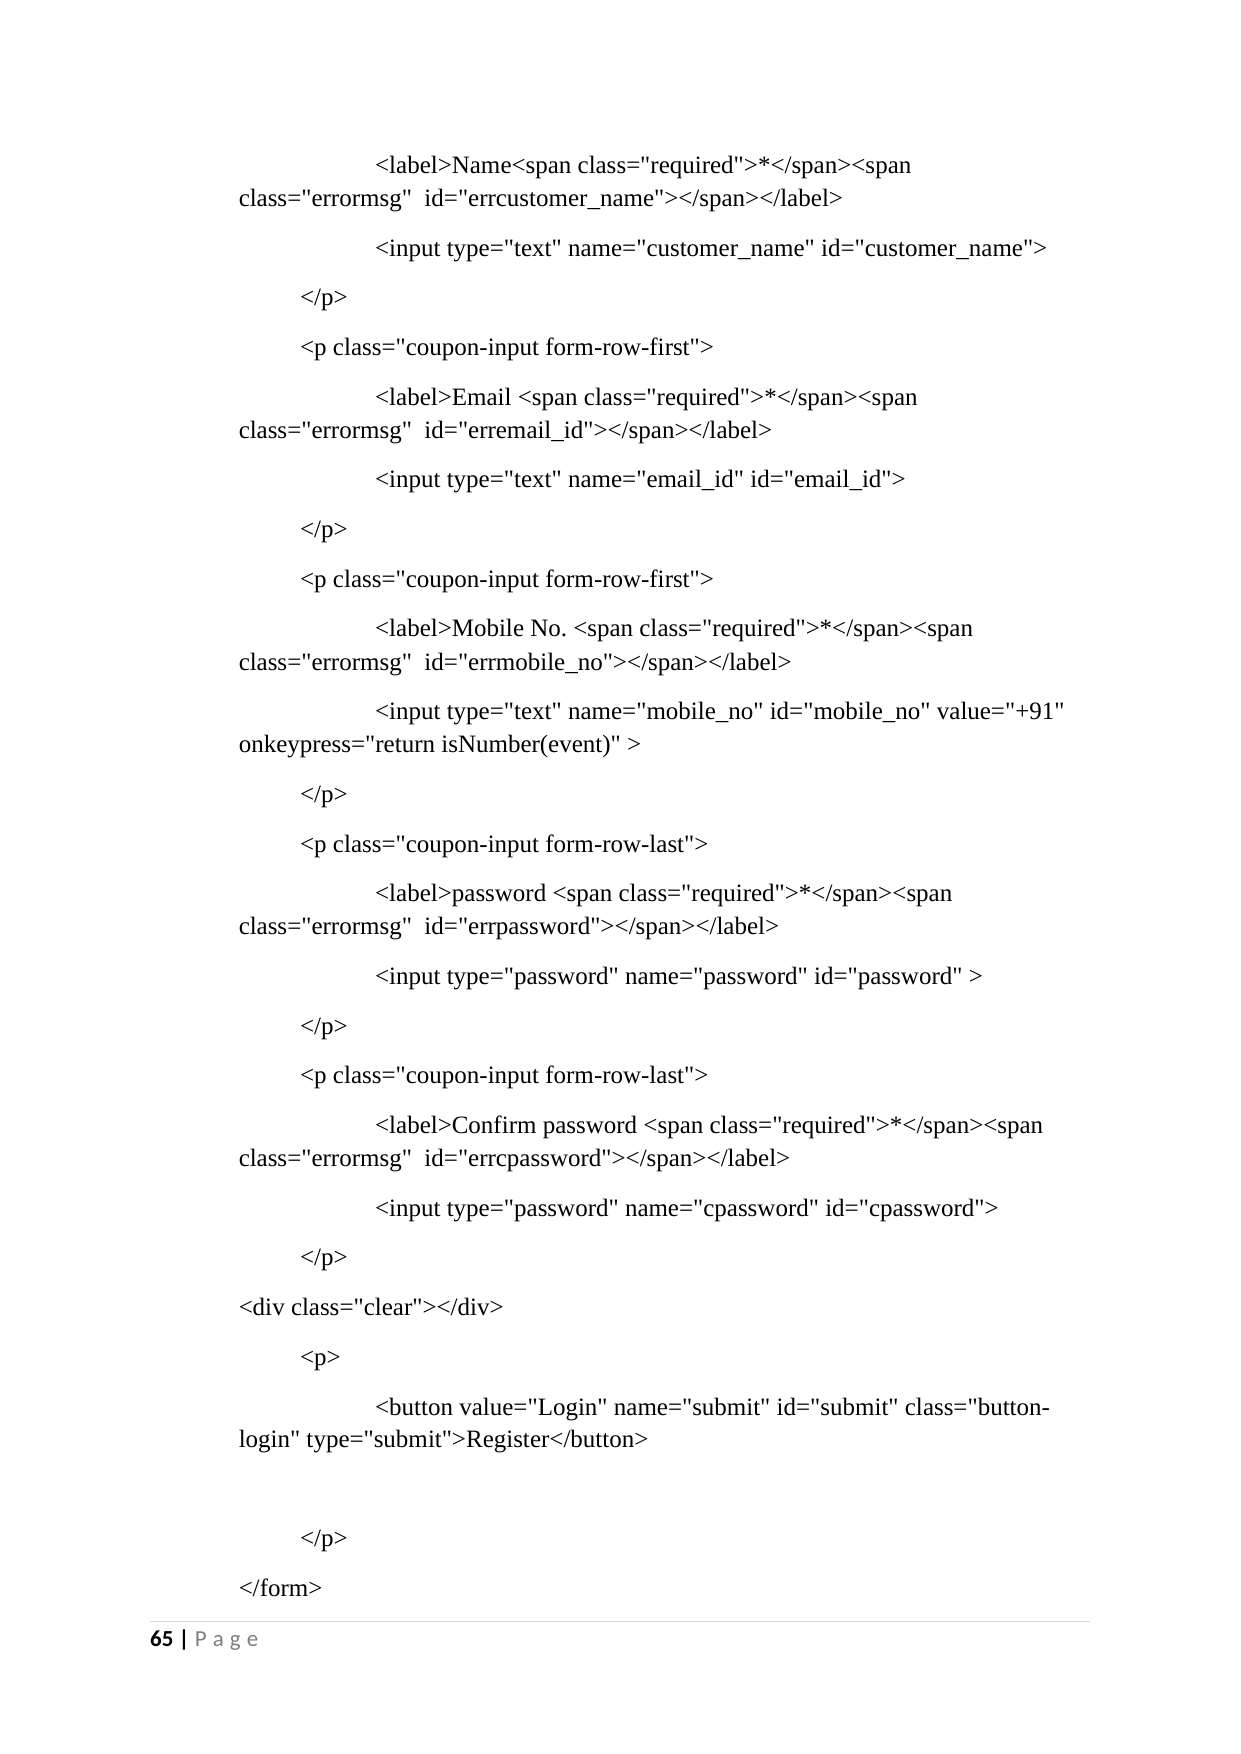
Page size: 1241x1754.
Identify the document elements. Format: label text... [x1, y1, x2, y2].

text <label>password <span class="required">*</span><span class="errormsg" id="errpassword"></span></label> [238, 878, 1090, 940]
text <label>Confirm password <span class="required">*</span><span class="errormsg" id="errcpassword"></span></label> [238, 1110, 1090, 1172]
text <input type="text" name="mobile_no" id="mobile_no" value="+91" onkeypress="return isNumber(event)" > [238, 696, 1090, 758]
text </p> [238, 514, 1090, 543]
text </form> [238, 1573, 1090, 1602]
text <input type="text" name="email_id" id="email_id"> [238, 464, 1090, 493]
text <p class="coupon-input form-row-last"> [238, 1060, 1090, 1089]
text <p> [238, 1342, 1090, 1371]
text <input type="password" name="cpassword" id="cpassword"> [238, 1193, 1090, 1222]
text <label>Name<span class="required">*</span><span class="errormsg" id="errcustomer_name"></span></label> [238, 150, 1090, 212]
text </p> [238, 282, 1090, 311]
text <p class="coupon-input form-row-first"> [238, 564, 1090, 593]
text </p> [238, 1242, 1090, 1271]
text <label>Email <span class="required">*</span><span class="errormsg" id="erremail_id"></span></label> [238, 382, 1090, 443]
text <label>Mobile No. <span class="required">*</span><span class="errormsg" id="errmobile_no"></span></label> [238, 613, 1090, 675]
text </p> [238, 1011, 1090, 1039]
text <p class="coupon-input form-row-last"> [238, 829, 1090, 857]
text <input type="password" name="password" id="password" > [238, 961, 1090, 990]
text <div class="clear"></div> [238, 1292, 1090, 1321]
text <input type="text" name="customer_name" id="customer_name"> [238, 233, 1090, 261]
text </p> [238, 1523, 1090, 1552]
text <p class="coupon-input form-row-first"> [238, 332, 1090, 361]
text </p> [238, 779, 1090, 808]
text <button value="Login" name="submit" id="submit" class="button-login" type="submit">Register</button> [238, 1392, 1090, 1453]
